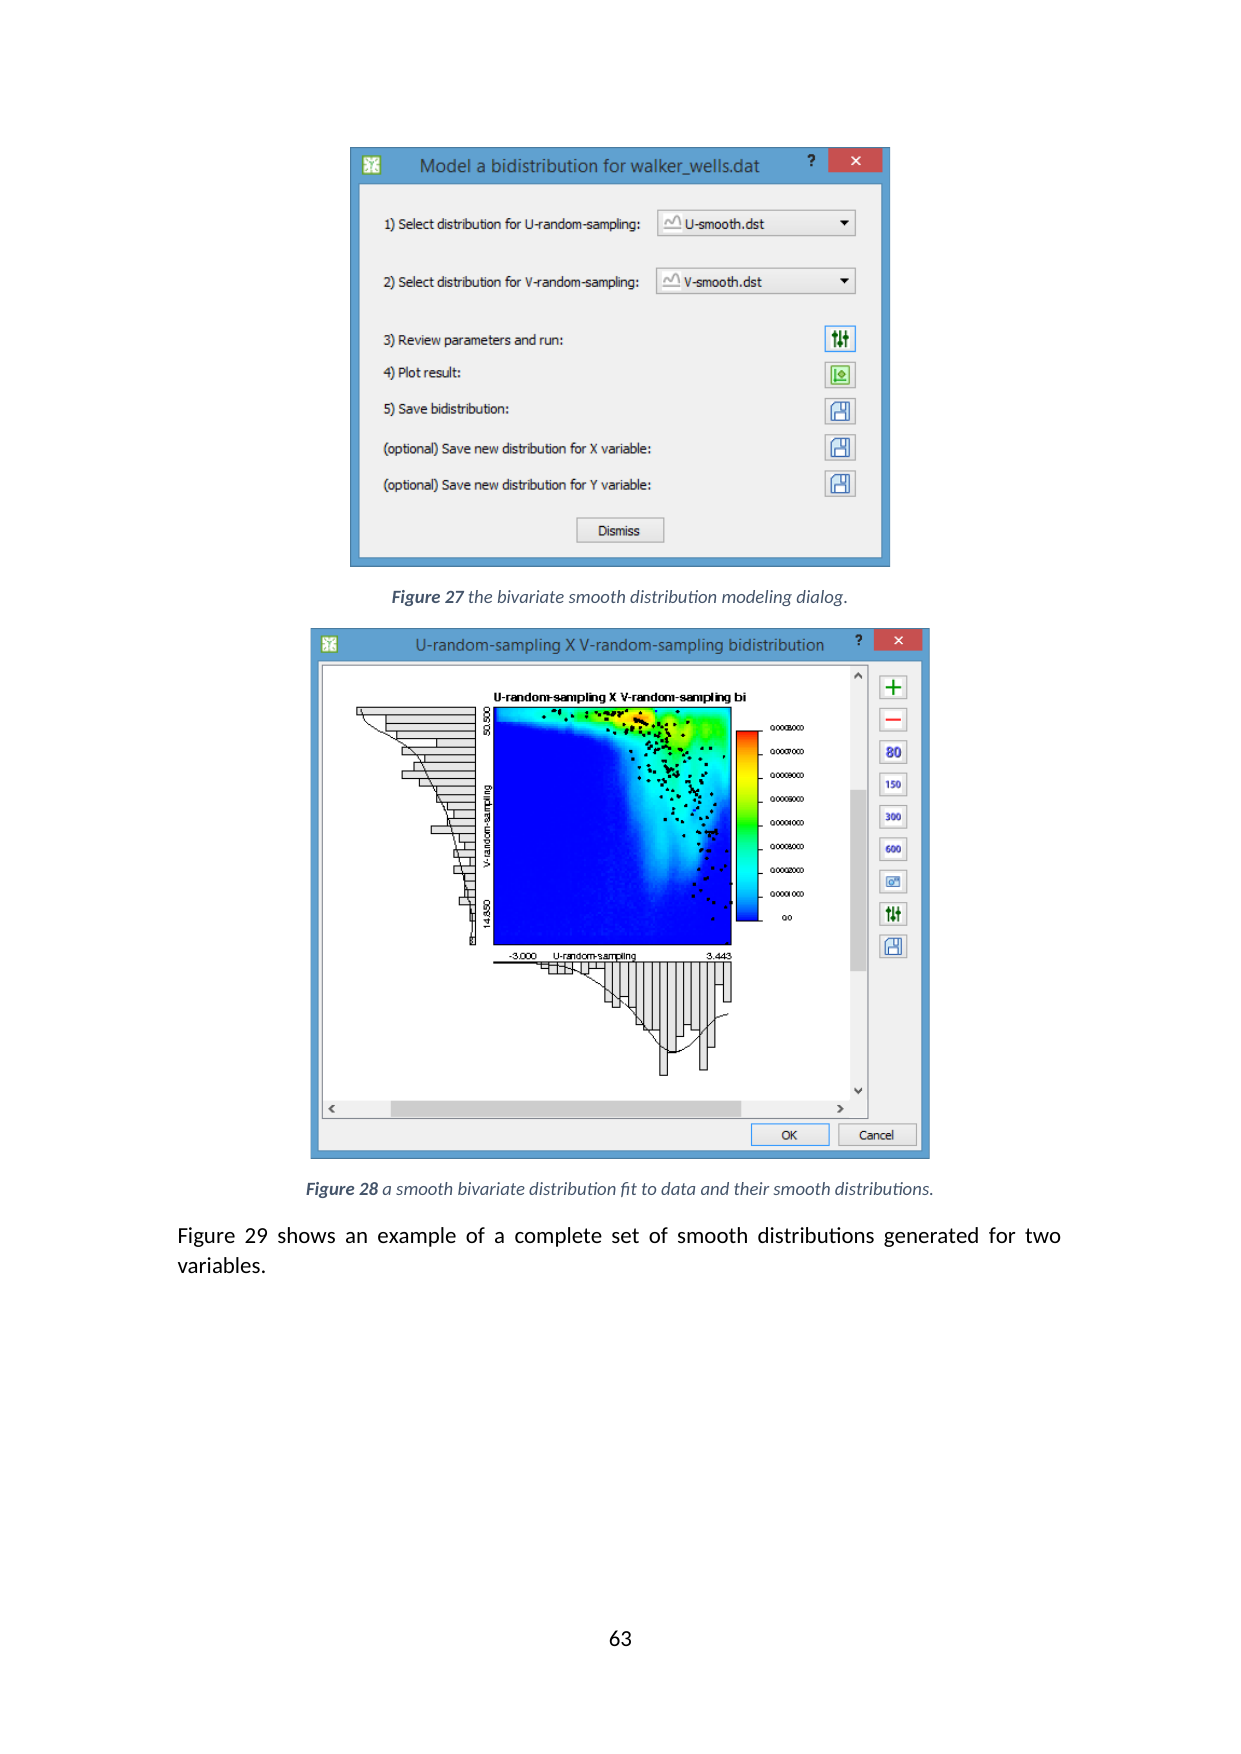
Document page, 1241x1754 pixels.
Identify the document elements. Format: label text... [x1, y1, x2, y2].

text Figure 29 shows an example of a complete set of smooth distributions generated for two variables. [177, 1221, 1063, 1279]
picture [350, 147, 891, 567]
text Figure 28 a smooth bivariate distribution fit to data and their smooth distributions. [177, 1177, 1063, 1200]
text Figure 27 the bivariate smooth distribution modeling dialog. [177, 585, 1063, 608]
picture [310, 628, 930, 1159]
